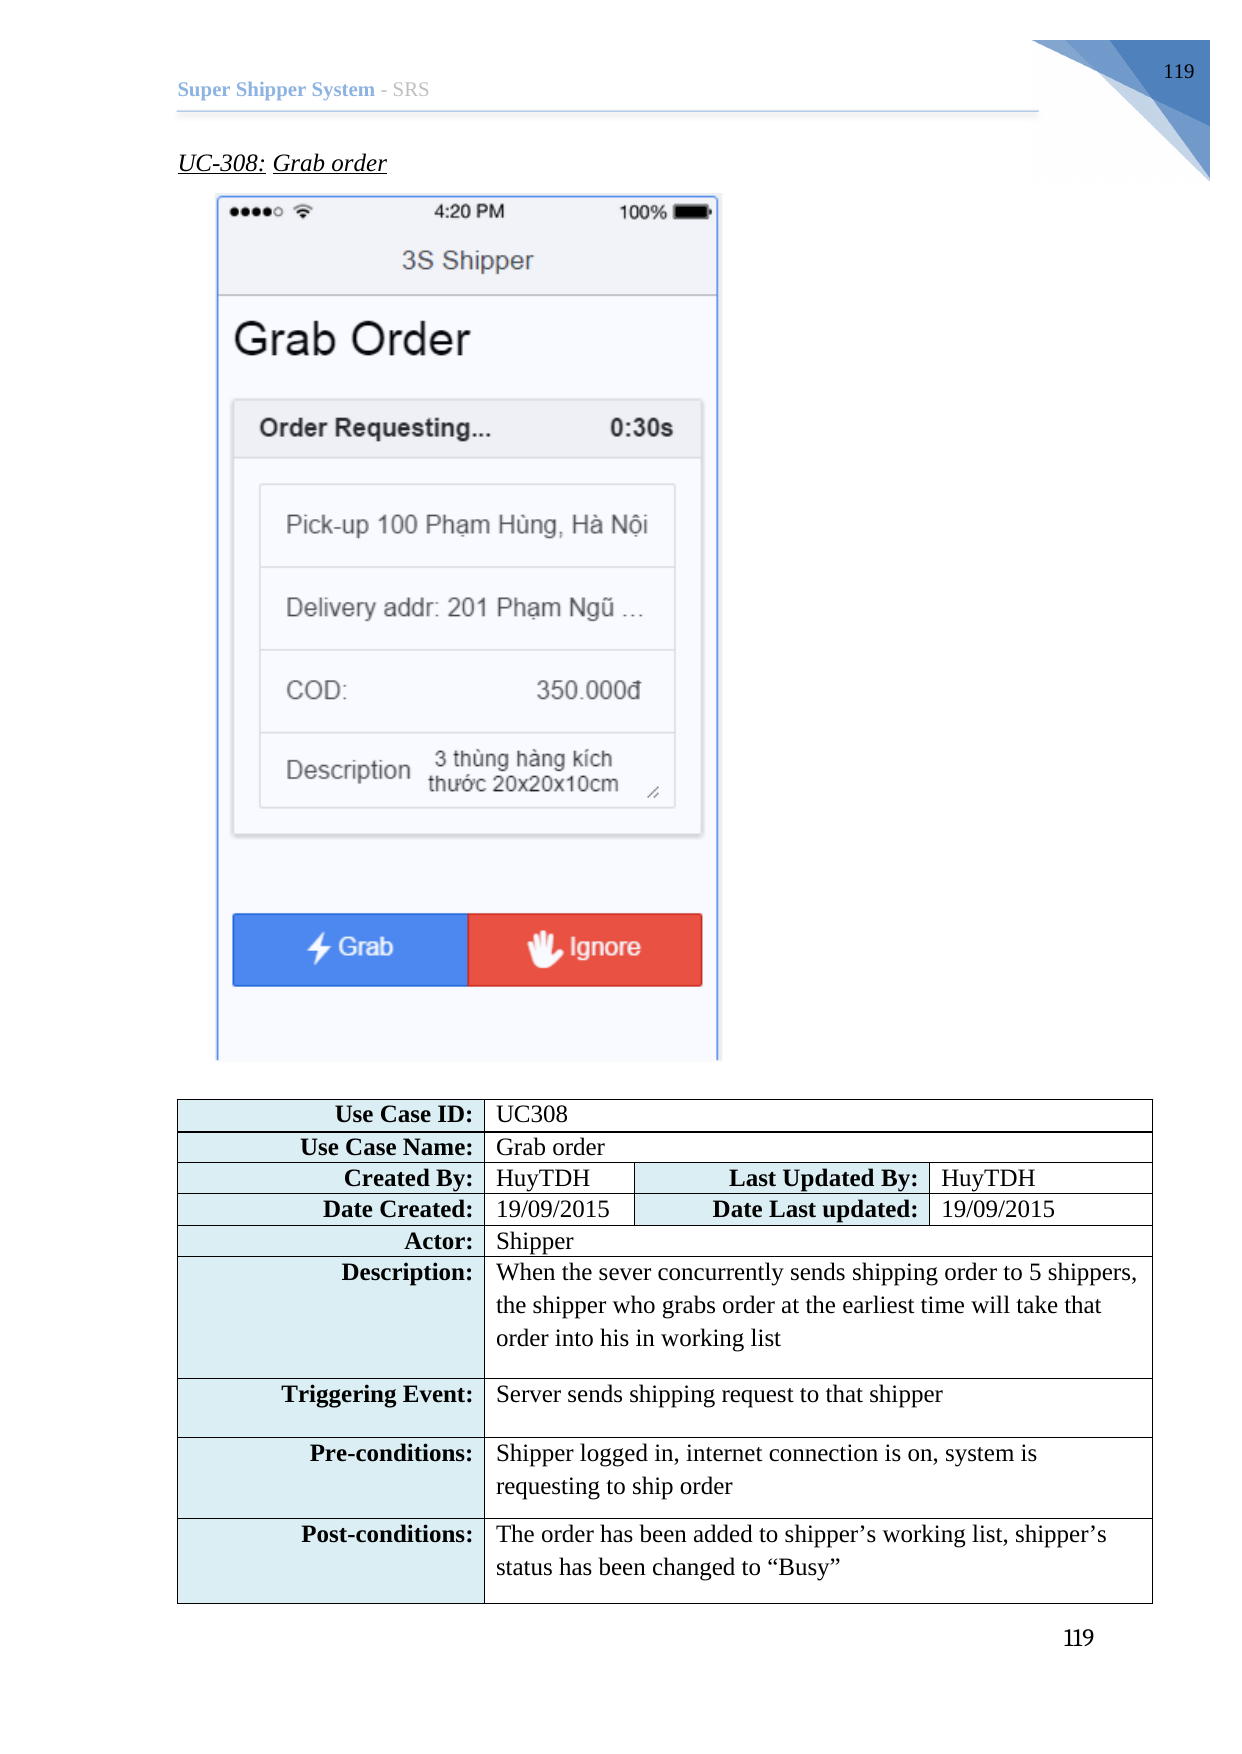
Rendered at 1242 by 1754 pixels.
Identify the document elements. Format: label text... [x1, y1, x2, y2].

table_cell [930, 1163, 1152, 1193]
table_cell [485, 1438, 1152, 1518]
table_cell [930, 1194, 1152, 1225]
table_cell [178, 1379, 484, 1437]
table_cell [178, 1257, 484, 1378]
subtitle UC-308: Grab order [177, 148, 1094, 176]
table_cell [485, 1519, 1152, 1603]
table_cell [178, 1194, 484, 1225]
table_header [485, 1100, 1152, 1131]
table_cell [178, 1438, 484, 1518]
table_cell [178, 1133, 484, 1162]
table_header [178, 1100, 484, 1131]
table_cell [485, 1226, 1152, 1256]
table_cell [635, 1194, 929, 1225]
picture [1029, 40, 1210, 182]
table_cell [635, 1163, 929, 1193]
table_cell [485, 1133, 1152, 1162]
picture [214, 193, 723, 1062]
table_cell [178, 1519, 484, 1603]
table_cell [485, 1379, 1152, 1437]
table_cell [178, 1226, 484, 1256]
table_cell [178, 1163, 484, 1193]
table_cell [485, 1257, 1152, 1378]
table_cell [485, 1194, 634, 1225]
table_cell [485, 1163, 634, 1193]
